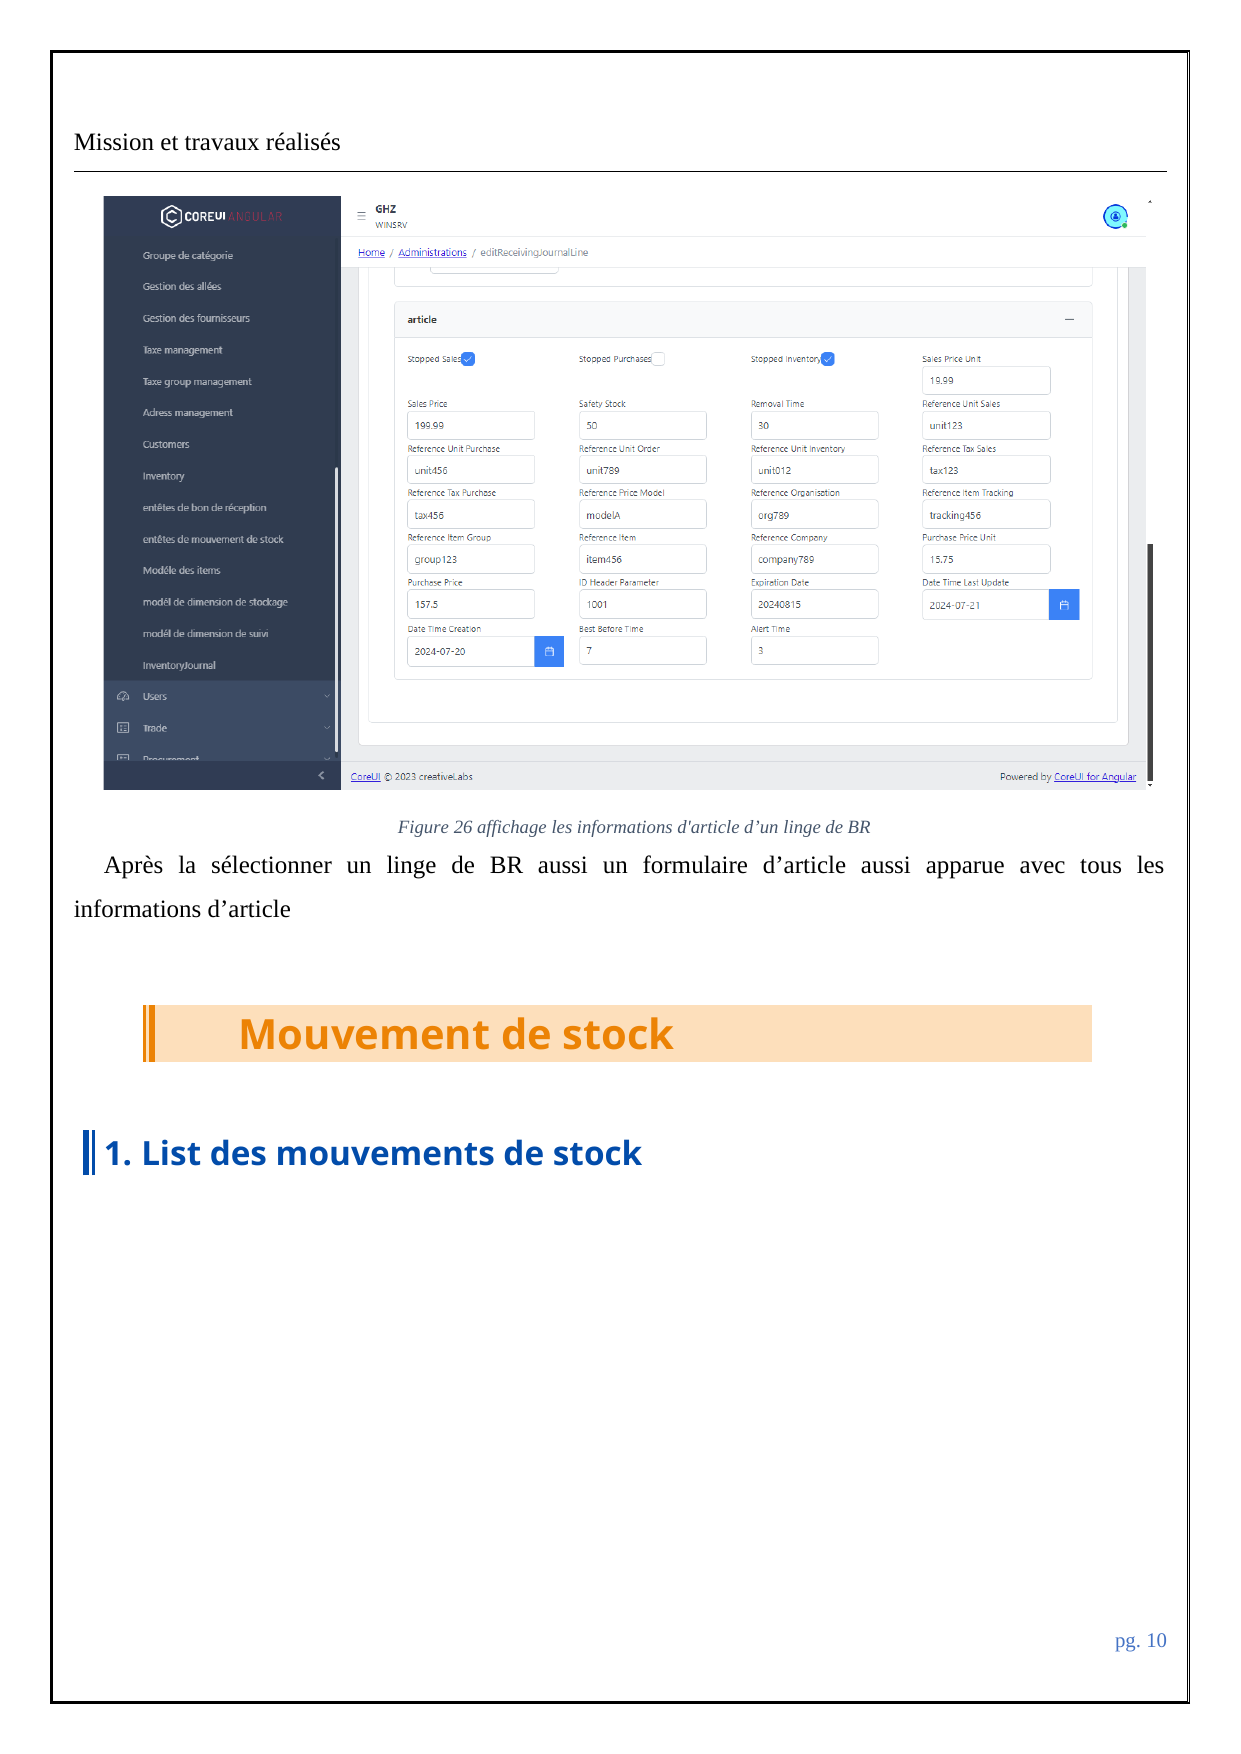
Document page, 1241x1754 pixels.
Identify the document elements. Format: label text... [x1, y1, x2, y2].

text Figure 26 affichage les informations d'article d’un linge de BR [73, 816, 1167, 838]
picture [103, 196, 1154, 790]
subtitle List des mouvements de stock [95, 1130, 1167, 1175]
text Après la sélectionner un linge de BR aussi un formulaire d’article aussi apparue avec tous les informations d’article [73, 851, 1167, 922]
subtitle Mouvement de stock [155, 1005, 1092, 1062]
